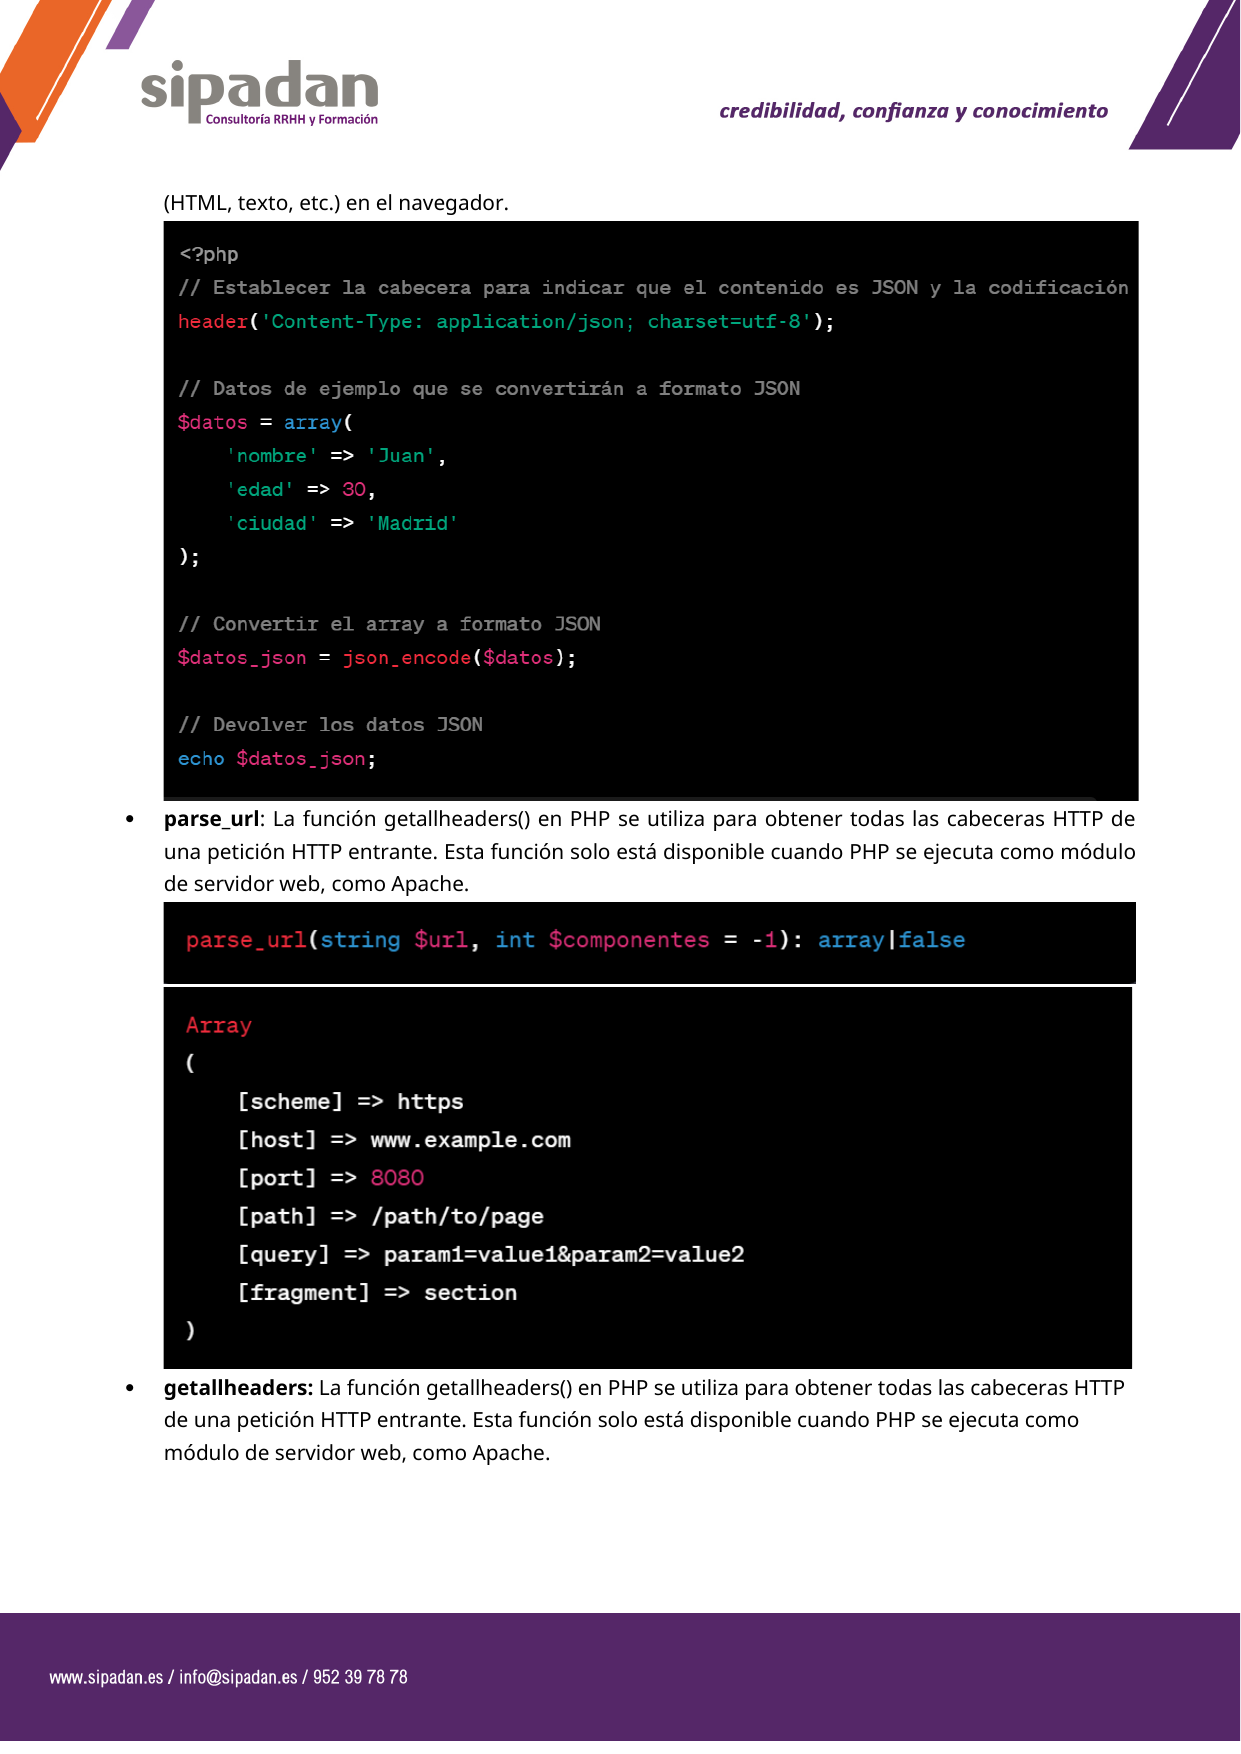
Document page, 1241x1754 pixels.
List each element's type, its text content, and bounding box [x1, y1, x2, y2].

picture [163, 987, 1133, 1369]
picture [0, 0, 1241, 189]
picture [0, 1613, 1241, 1741]
picture [163, 902, 1136, 984]
picture [163, 221, 1139, 801]
list parse_url: La función getallheaders() en PHP se utiliza para obtener todas las cabeceras HTTP de una petición HTTP entrante. Esta función solo está disponible cuando PHP se ejecuta como módulo de servidor web, como Apache. [126, 804, 1137, 898]
